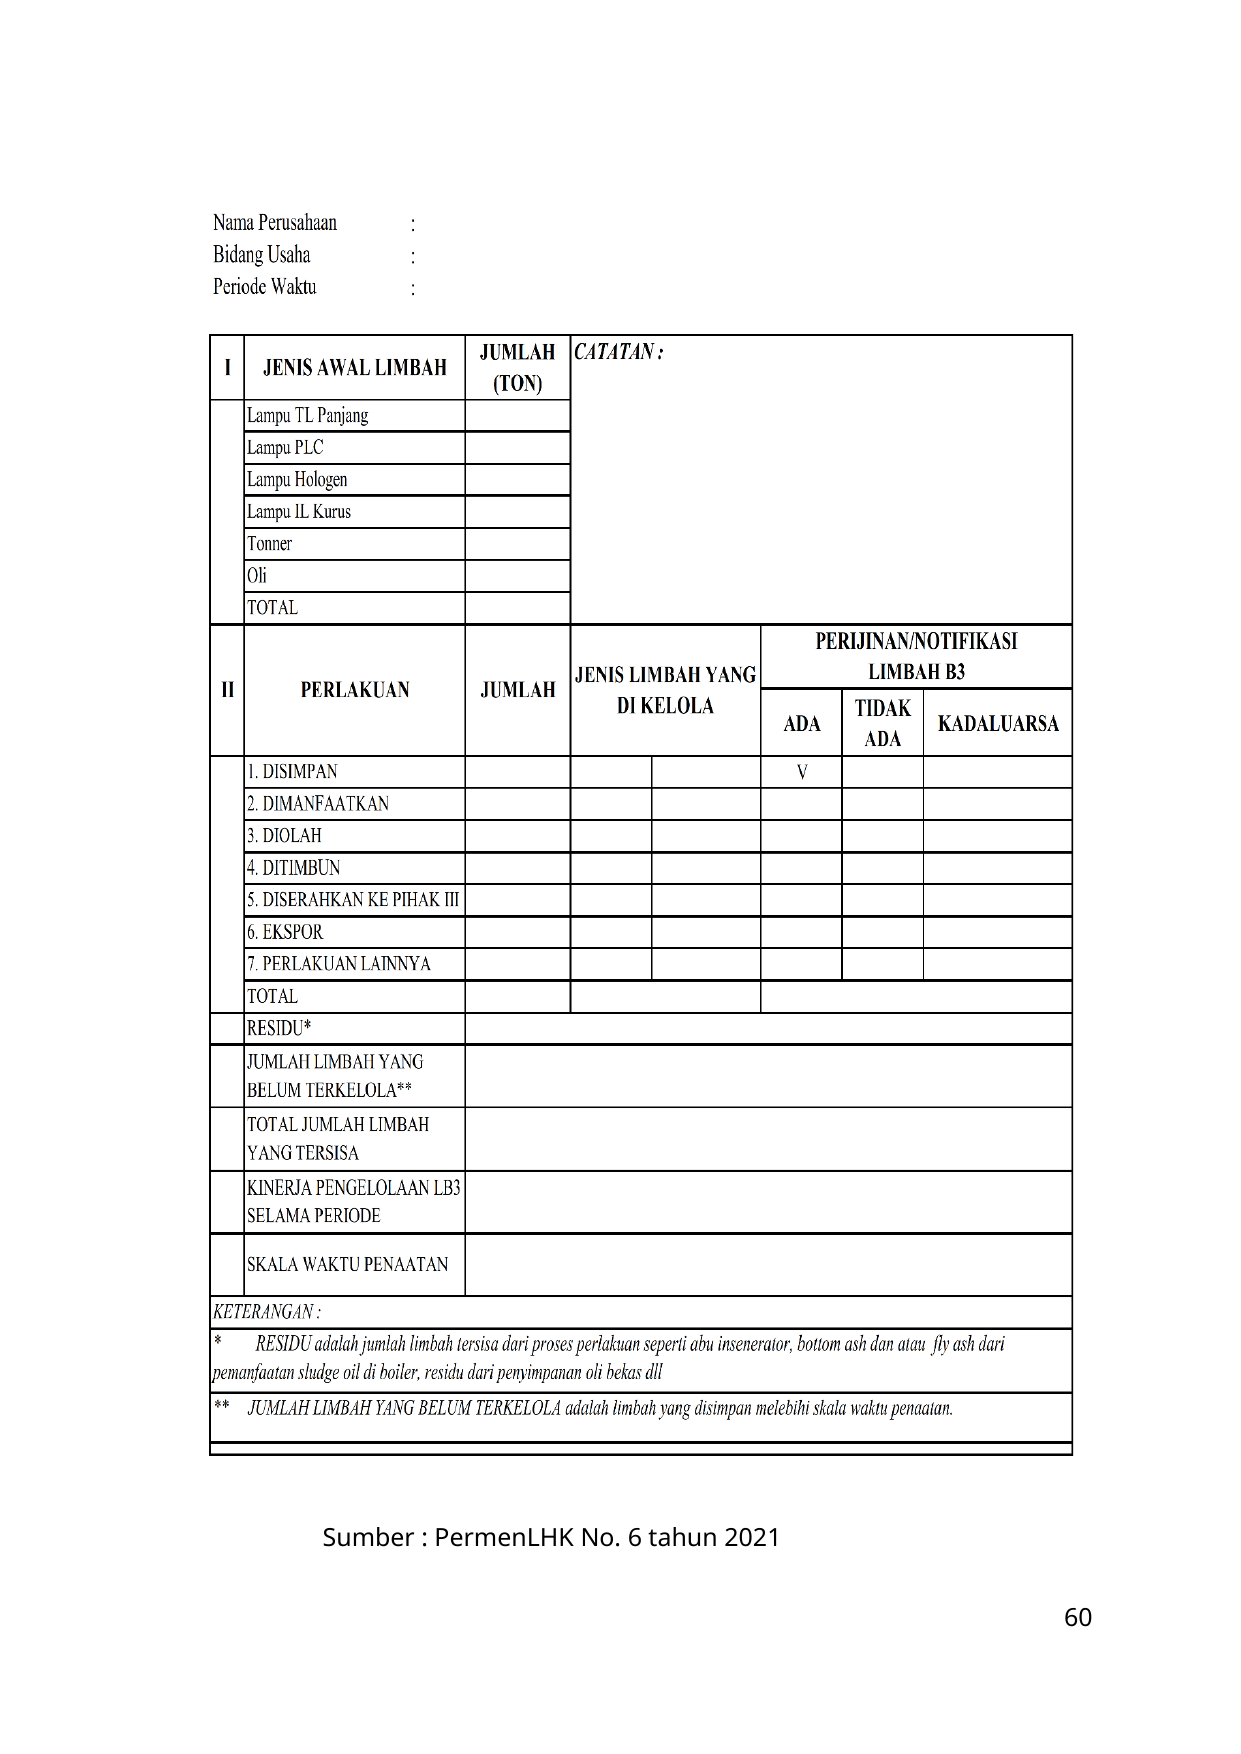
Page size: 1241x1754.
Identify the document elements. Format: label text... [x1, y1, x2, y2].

picture [177, 147, 1115, 1503]
text Sumber : PermenLHK No. 6 tahun 2021 [251, 1520, 1092, 1554]
